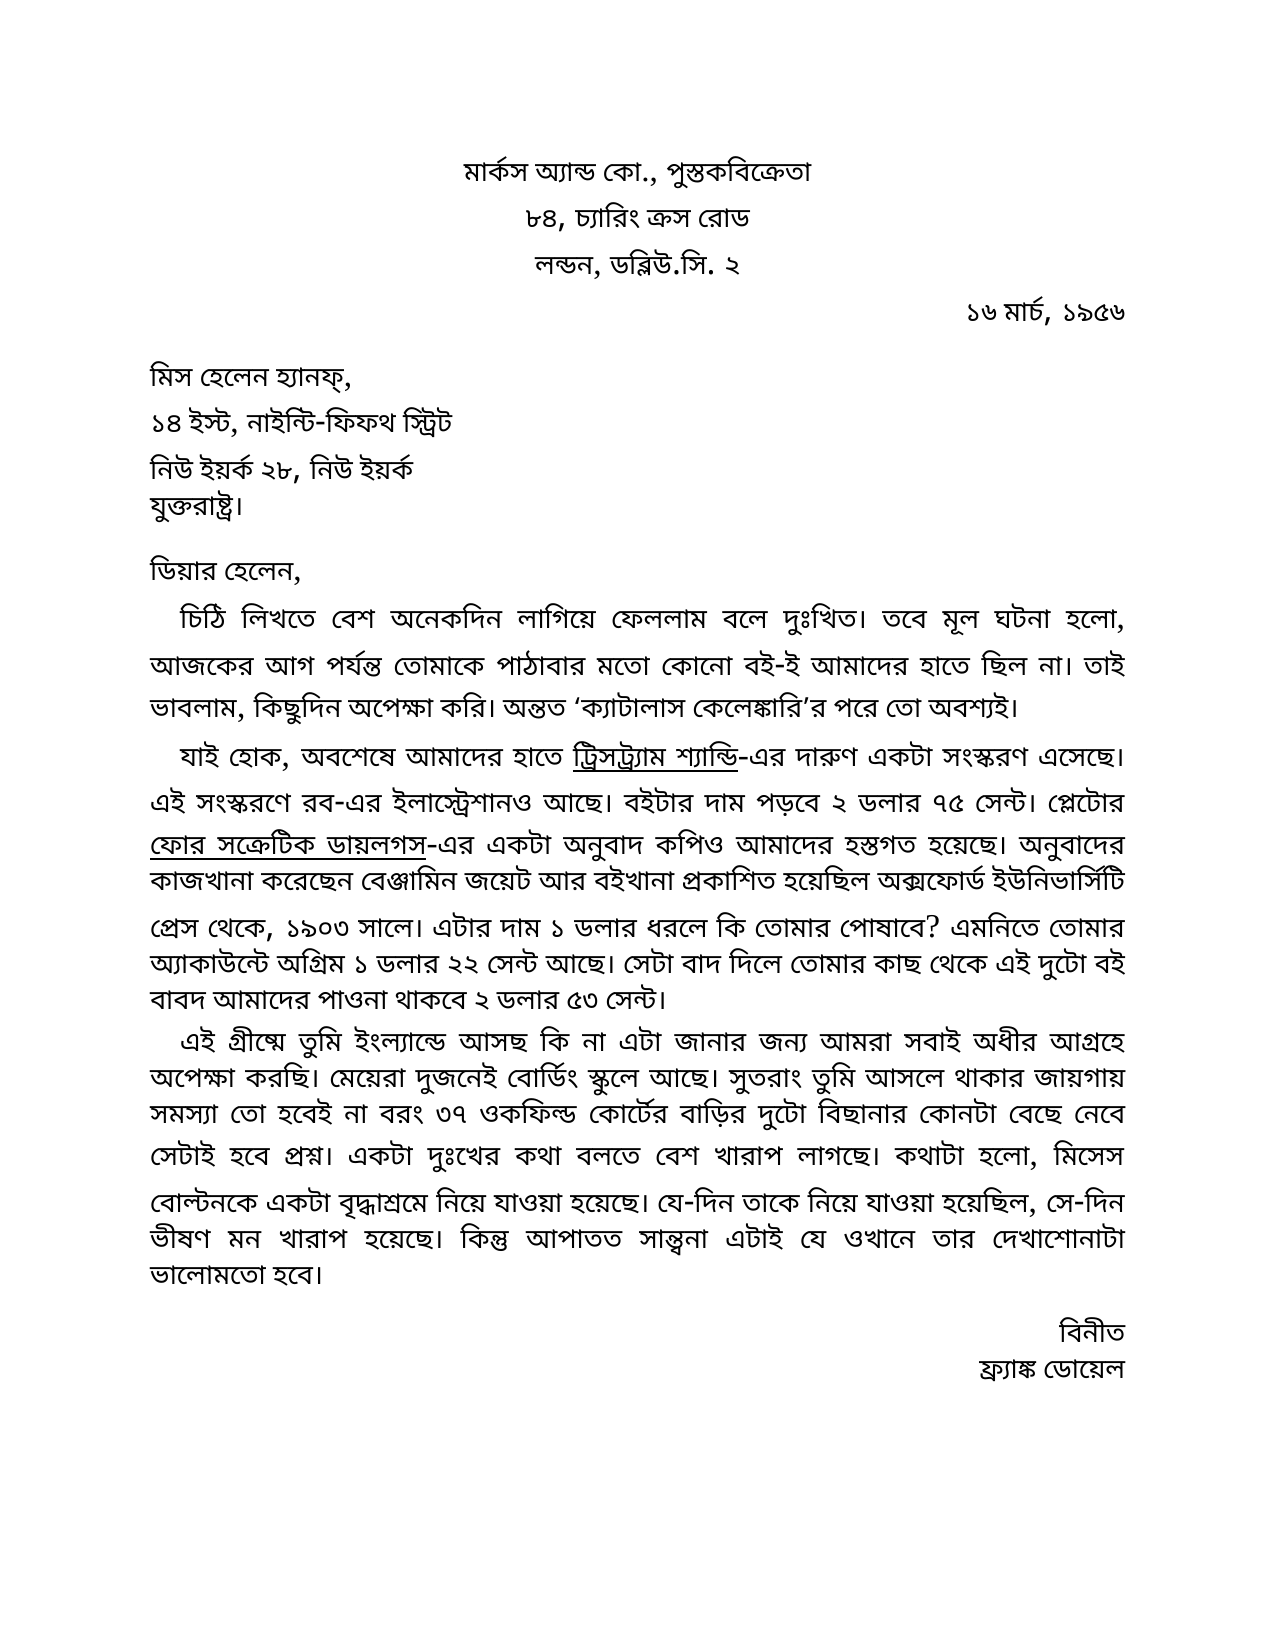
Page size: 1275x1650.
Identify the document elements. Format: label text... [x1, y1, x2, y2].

text ১৪ ইস্ট, নাইন্টি-ফিফথ স্ট্রিট [150, 397, 1125, 444]
text বিনীত [150, 1318, 1125, 1354]
text মিস হেলেন হ্যানফ্, [150, 355, 1125, 397]
text ফ্র্যাঙ্ক ডোয়েল [150, 1354, 1125, 1390]
text এই গ্রীষ্মে তুমি ইংল্যান্ডে আসছ কি না এটা জানার জন্য আমরা সবাই অধীর আগ্রহে অপেক্ষা করছি। মেয়েরা দুজনেই বোর্ডিং স্কুলে আছে। সুতরাং তুমি আসলে থাকার জায়গায় সমস্যা তো হবেই না বরং ৩৭ ওকফিল্ড কোর্টের বাড়ির দুটো বিছানার কোনটা বেছে নেবে সেটাই হবে প্রশ্ন। একটা দুঃখের কথা বলতে বেশ খারাপ লাগছে। কথাটা হলো, মিসেস বোল্টনকে একটা বৃদ্ধাশ্রমে নিয়ে যাওয়া হয়েছে। যে-দিন তাকে নিয়ে যাওয়া হয়েছিল, সে-দিন ভীষণ মন খারাপ হয়েছে। কিন্তু আপাতত সান্ত্বনা এটাই যে ওখানে তার দেখাশোনাটা ভালোমতো হবে। [150, 1027, 1125, 1295]
text মার্কস অ্যান্ড কো., পুস্তকবিক্রেতা [150, 150, 1125, 192]
text নিউ ইয়র্ক ২৮, নিউ ইয়র্ক [150, 444, 1125, 490]
text ১৬ মার্চ, ১৯৫৬ [150, 286, 1125, 332]
text চিঠি লিখতে বেশ অনেকদিন লাগিয়ে ফেললাম বলে দুঃখিত। তবে মূল ঘটনা হলো, আজকের আগ পর্যন্ত তোমাকে পাঠাবার মতো কোনো বই-ই আমাদের হাতে ছিল না। তাই ভাবলাম, কিছুদিন অপেক্ষা করি। অন্তত ‘ক্যাটালাস কেলেঙ্কারি’র পরে তো অবশ্যই। [150, 597, 1125, 728]
text যাই হোক, অবশেষে আমাদের হাতে ট্রিসট্র্যাম শ্যান্ডি-এর দারুণ একটা সংস্করণ এসেছে। এই সংস্করণে রব-এর ইলাস্ট্রেশানও আছে। বইটার দাম পড়বে ২ ডলার ৭৫ সেন্ট। প্লেটোর ফোর সক্রেটিক ডায়লগস-এর একটা অনুবাদ কপিও আমাদের হস্তগত হয়েছে। অনুবাদের কাজখানা করেছেন বেঞ্জামিন জয়েট আর বইখানা প্রকাশিত হয়েছিল অক্সফোর্ড ইউনিভার্সিটি প্রেস থেকে, ১৯০৩ সালে। এটার দাম ১ ডলার ধরলে কি তোমার পোষাবে? এমনিতে তোমার অ্যাকাউন্টে অগ্রিম ১ ডলার ২২ সেন্ট আছে। সেটা বাদ দিলে তোমার কাছ থেকে এই দুটো বই বাবদ আমাদের পাওনা থাকবে ২ ডলার ৫৩ সেন্ট। [150, 735, 1125, 1020]
text যুক্তরাষ্ট্র। [150, 490, 1125, 526]
text ৮৪, চ্যারিং ক্রস রোড [150, 192, 1125, 239]
text লন্ডন, ডব্লিউ.সি. ২ [150, 239, 1125, 286]
text ডিয়ার হেলেন, [150, 549, 1125, 591]
